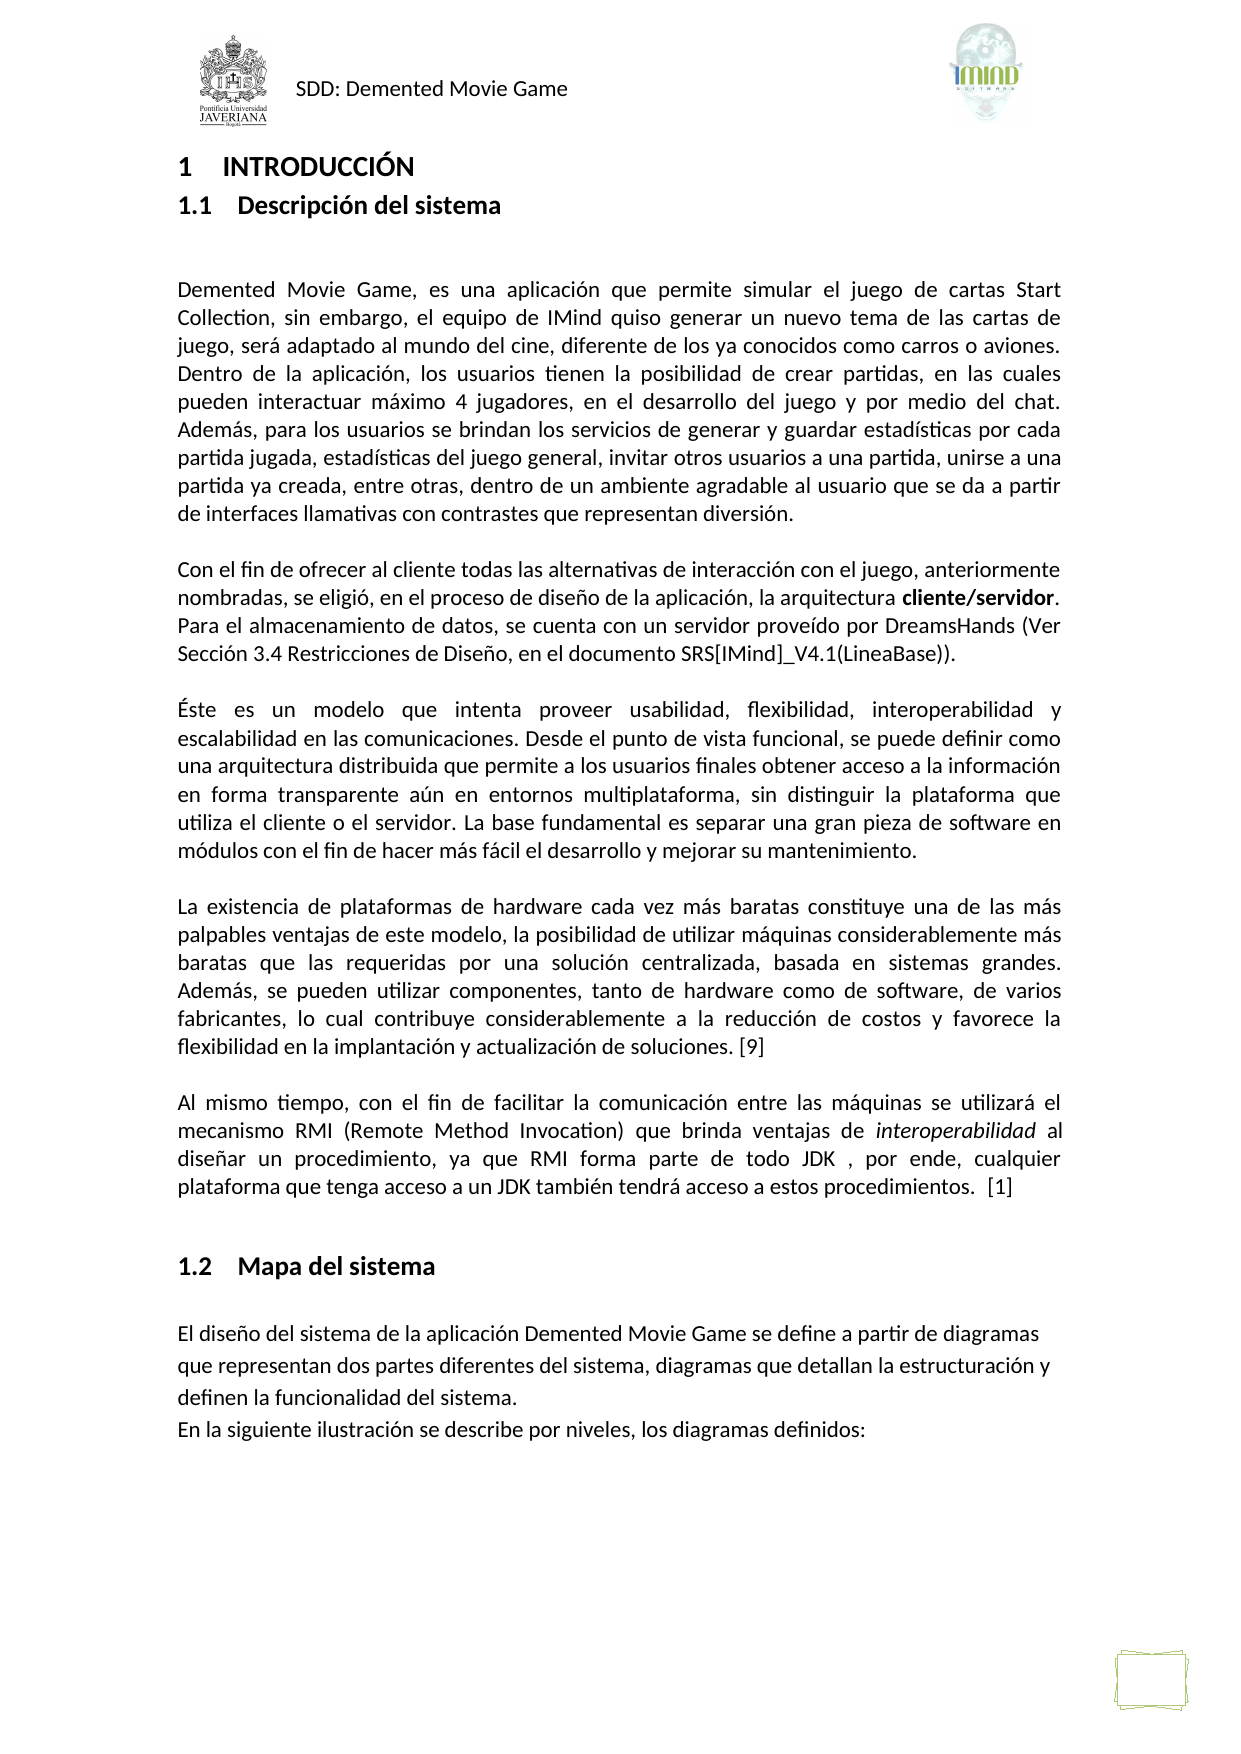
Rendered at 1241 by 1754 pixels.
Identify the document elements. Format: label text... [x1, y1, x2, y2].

text El diseño del sistema de la aplicación Demented Movie Game se define a partir de diagramas que representan dos partes diferentes del sistema, diagramas que detallan la estructuración y definen la funcionalidad del sistema. [177, 1319, 1063, 1411]
list Descripción del sistema [177, 188, 1063, 222]
list INTRODUCCIÓN [177, 148, 1063, 183]
text La existencia de plataformas de hardware cada vez más baratas constituye una de las más palpables ventajas de este modelo, la posibilidad de utilizar máquinas considerablemente más baratas que las requeridas por una solución centralizada, basada en sistemas grandes. Además, se pueden utilizar componentes, tanto de hardware como de software, de varios fabricantes, lo cual contribuye considerablemente a la reducción de costos y favorece la flexibilidad en la implantación y actualización de soluciones. [9] [177, 892, 1063, 1060]
text En la siguiente ilustración se describe por niveles, los diagramas definidos: [177, 1416, 1063, 1443]
text Demented Movie Game, es una aplicación que permite simular el juego de cartas Start Collection, sin embargo, el equipo de IMind quiso generar un nuevo tema de las cartas de juego, será adaptado al mundo del cine, diferente de los ya conocidos como carros o aviones. Dentro de la aplicación, los usuarios tienen la posibilidad de crear partidas, en las cuales pueden interactuar máximo 4 jugadores, en el desarrollo del juego y por medio del chat. Además, para los usuarios se brindan los servicios de generar y guardar estadísticas por cada partida jugada, estadísticas del juego general, invitar otros usuarios a una partida, unirse a una partida ya creada, entre otras, dentro de un ambiente agradable al usuario que se da a partir de interfaces llamativas con contrastes que representan diversión. [177, 275, 1063, 527]
picture [200, 35, 267, 127]
list Mapa del sistema [177, 1249, 1063, 1282]
text Al mismo tiempo, con el fin de facilitar la comunicación entre las máquinas se utilizará el mecanismo RMI (Remote Method Invocation) que brinda ventajas de interoperabilidad al diseñar un procedimiento, ya que RMI forma parte de todo JDK , por ende, cualquier plataforma que tenga acceso a un JDK también tendrá acceso a estos procedimientos. [1] [177, 1088, 1063, 1200]
text Para el almacenamiento de datos, se cuenta con un servidor proveído por DreamsHands (Ver Sección 3.4 Restricciones de Diseño, en el documento SRS[IMind]_V4.1(LineaBase)). [177, 612, 1063, 668]
text Éste es un modelo que intenta proveer usabilidad, flexibilidad, interoperabilidad y escalabilidad en las comunicaciones. Desde el punto de vista funcional, se puede definir como una arquitectura distribuida que permite a los usuarios finales obtener acceso a la información en forma transparente aún en entornos multiplataforma, sin distinguir la plataforma que utiliza el cliente o el servidor. La base fundamental es separar una gran pieza de software en módulos con el fin de hacer más fácil el desarrollo y mejorar su mantenimiento. [177, 696, 1063, 864]
picture [948, 23, 1029, 127]
text Con el fin de ofrecer al cliente todas las alternativas de interacción con el juego, anteriormente nombradas, se eligió, en el proceso de diseño de la aplicación, la arquitectura cliente/servidor. [177, 556, 1063, 612]
